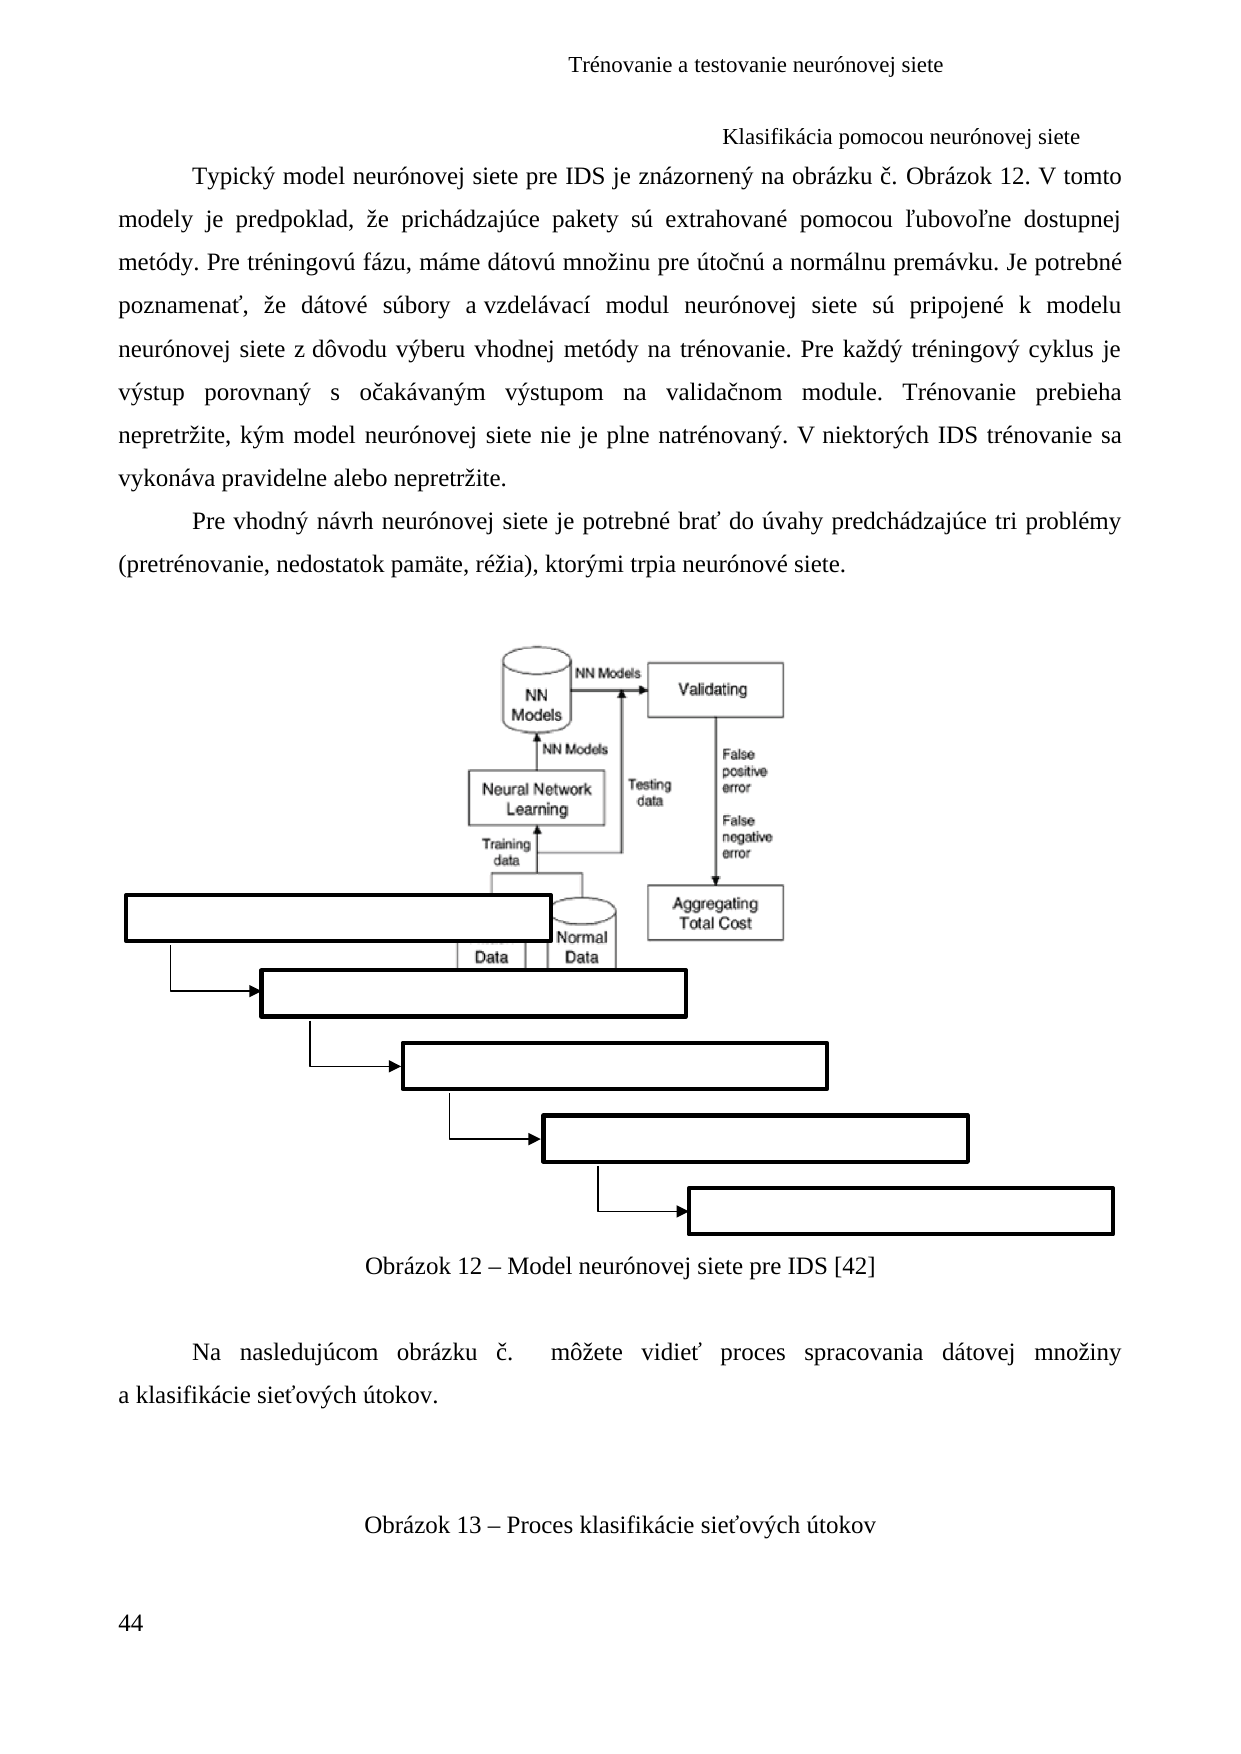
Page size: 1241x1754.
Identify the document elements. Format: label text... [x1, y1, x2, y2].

text Pre vhodný návrh neurónovej siete je potrebné brať do úvahy predchádzajúce tri problémy (pretrénovanie, nedostatok pamäte, réžia), ktorými trpia neurónové siete. [118, 506, 1122, 578]
picture [449, 636, 791, 992]
text Obrázok – Proces klasifikácie sieťových útokov [118, 1510, 1122, 1539]
text Typický model neurónovej siete pre IDS je znázornený na obrázku č. 13. V tomto modely je predpoklad, že prichádzajúce pakety sú extrahované pomocou ľubovoľne dostupnej metódy. Pre tréningovú fázu, máme dátovú množinu pre útočnú a normálnu premávku. Je potrebné poznamenať, že dátové súbory a vzdelávací modul neurónovej siete sú pripojené k modelu neurónovej siete z dôvodu výberu vhodnej metódy na trénovanie. Pre každý tréningový cyklus je výstup porovnaný s očakávaným výstupom na validačnom module. Trénovanie prebieha nepretržite, kým model neurónovej siete nie je plne natrénovaný. V niektorých IDS trénovanie sa vykonáva pravidelne alebo nepretržite. [118, 161, 1122, 492]
text Obrázok – Model neurónovej siete pre IDS [42] [118, 636, 1122, 1280]
text Na nasledujúcom obrázku č. 14 môžete vidieť proces spracovania dátovej množiny a klasifikácie sieťových útokov. [118, 1337, 1122, 1409]
